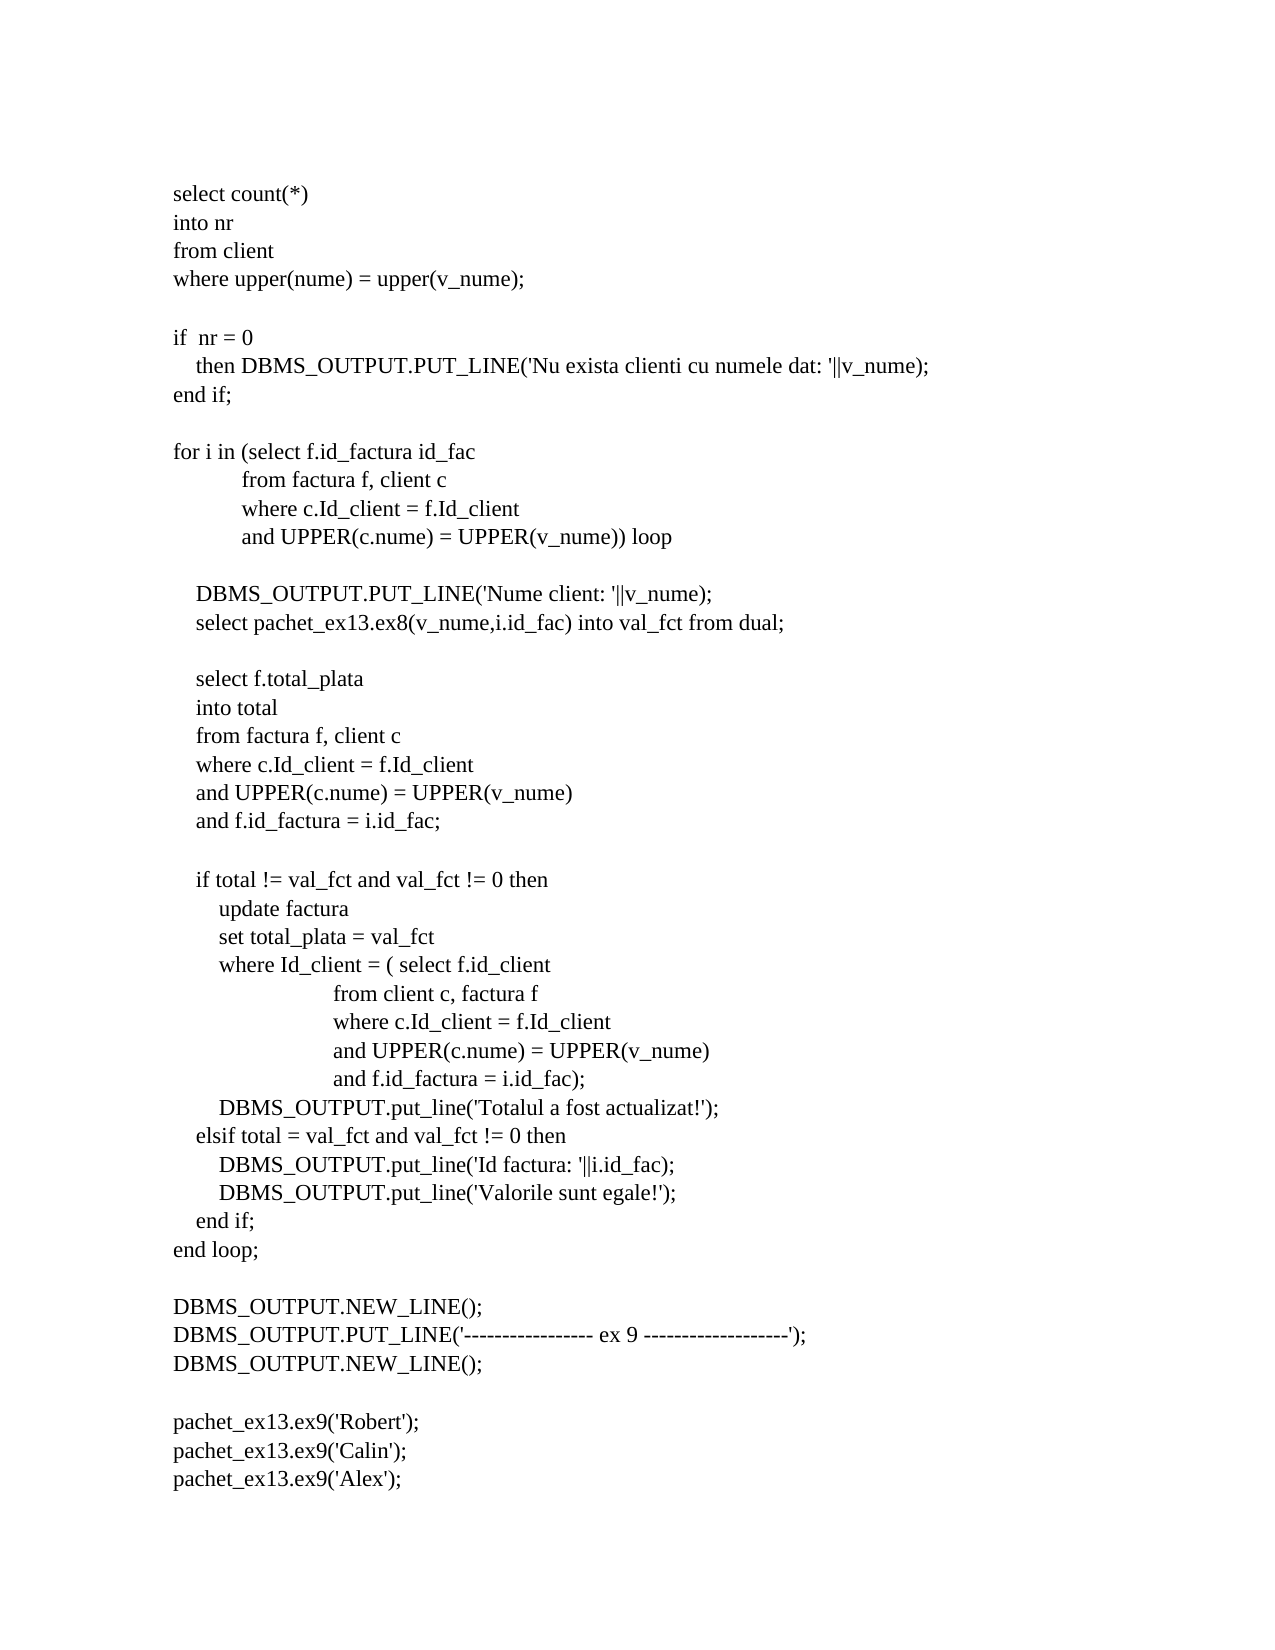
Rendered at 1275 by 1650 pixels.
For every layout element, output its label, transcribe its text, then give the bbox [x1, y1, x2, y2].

text elsif total = val_fct and val_fct != 0 then [150, 1122, 1125, 1148]
text and UPPER(c.nume) = UPPER(v_nume) [150, 779, 1125, 806]
text and f.id_factura = i.id_fac); [150, 1065, 1125, 1092]
text where Id_client = ( select f.id_client [150, 952, 1125, 978]
text DBMS_OUTPUT.PUT_LINE('----------------- ex 9 -------------------'); [150, 1321, 1125, 1348]
text end if; [150, 1207, 1125, 1234]
text from client [150, 237, 1125, 263]
text DBMS_OUTPUT.NEW_LINE(); [150, 1350, 1125, 1376]
text DBMS_OUTPUT.put_line('Valorile sunt egale!'); [150, 1179, 1125, 1205]
text from factura f, client c [150, 722, 1125, 749]
text DBMS_OUTPUT.put_line('Totalul a fost actualizat!'); [150, 1094, 1125, 1120]
text DBMS_OUTPUT.PUT_LINE('Nume client: '||v_nume); [150, 580, 1125, 606]
text if nr = 0 [150, 324, 1125, 351]
text if total != val_fct and val_fct != 0 then [150, 866, 1125, 893]
text into nr [150, 209, 1125, 235]
text then DBMS_OUTPUT.PUT_LINE('Nu exista clienti cu numele dat: '||v_nume); [150, 353, 1125, 379]
text set total_plata = val_fct [150, 923, 1125, 949]
text pachet_ex13.ex9('Robert'); [150, 1408, 1125, 1435]
text from client c, factura f [150, 980, 1125, 1006]
text where c.Id_client = f.Id_client [150, 495, 1125, 521]
text pachet_ex13.ex9('Alex'); [150, 1465, 1125, 1492]
text pachet_ex13.ex9('Calin'); [150, 1437, 1125, 1463]
text from factura f, client c [150, 466, 1125, 493]
text and f.id_factura = i.id_fac; [150, 808, 1125, 834]
text end loop; [150, 1236, 1125, 1262]
text where c.Id_client = f.Id_client [150, 1008, 1125, 1035]
text DBMS_OUTPUT.put_line('Id factura: '||i.id_fac); [150, 1151, 1125, 1177]
text end if; [150, 381, 1125, 407]
text into total [150, 694, 1125, 720]
text for i in (select f.id_factura id_fac [150, 438, 1125, 464]
text and UPPER(c.nume) = UPPER(v_nume) [150, 1037, 1125, 1063]
text select pachet_ex13.ex8(v_nume,i.id_fac) into val_fct from dual; [150, 608, 1125, 635]
text update factura [150, 895, 1125, 921]
text DBMS_OUTPUT.NEW_LINE(); [150, 1293, 1125, 1319]
text select f.total_plata [150, 665, 1125, 692]
text where c.Id_client = f.Id_client [150, 751, 1125, 777]
text and UPPER(c.nume) = UPPER(v_nume)) loop [150, 523, 1125, 549]
text select count(*) [150, 180, 1125, 207]
text where upper(nume) = upper(v_nume); [150, 266, 1125, 292]
